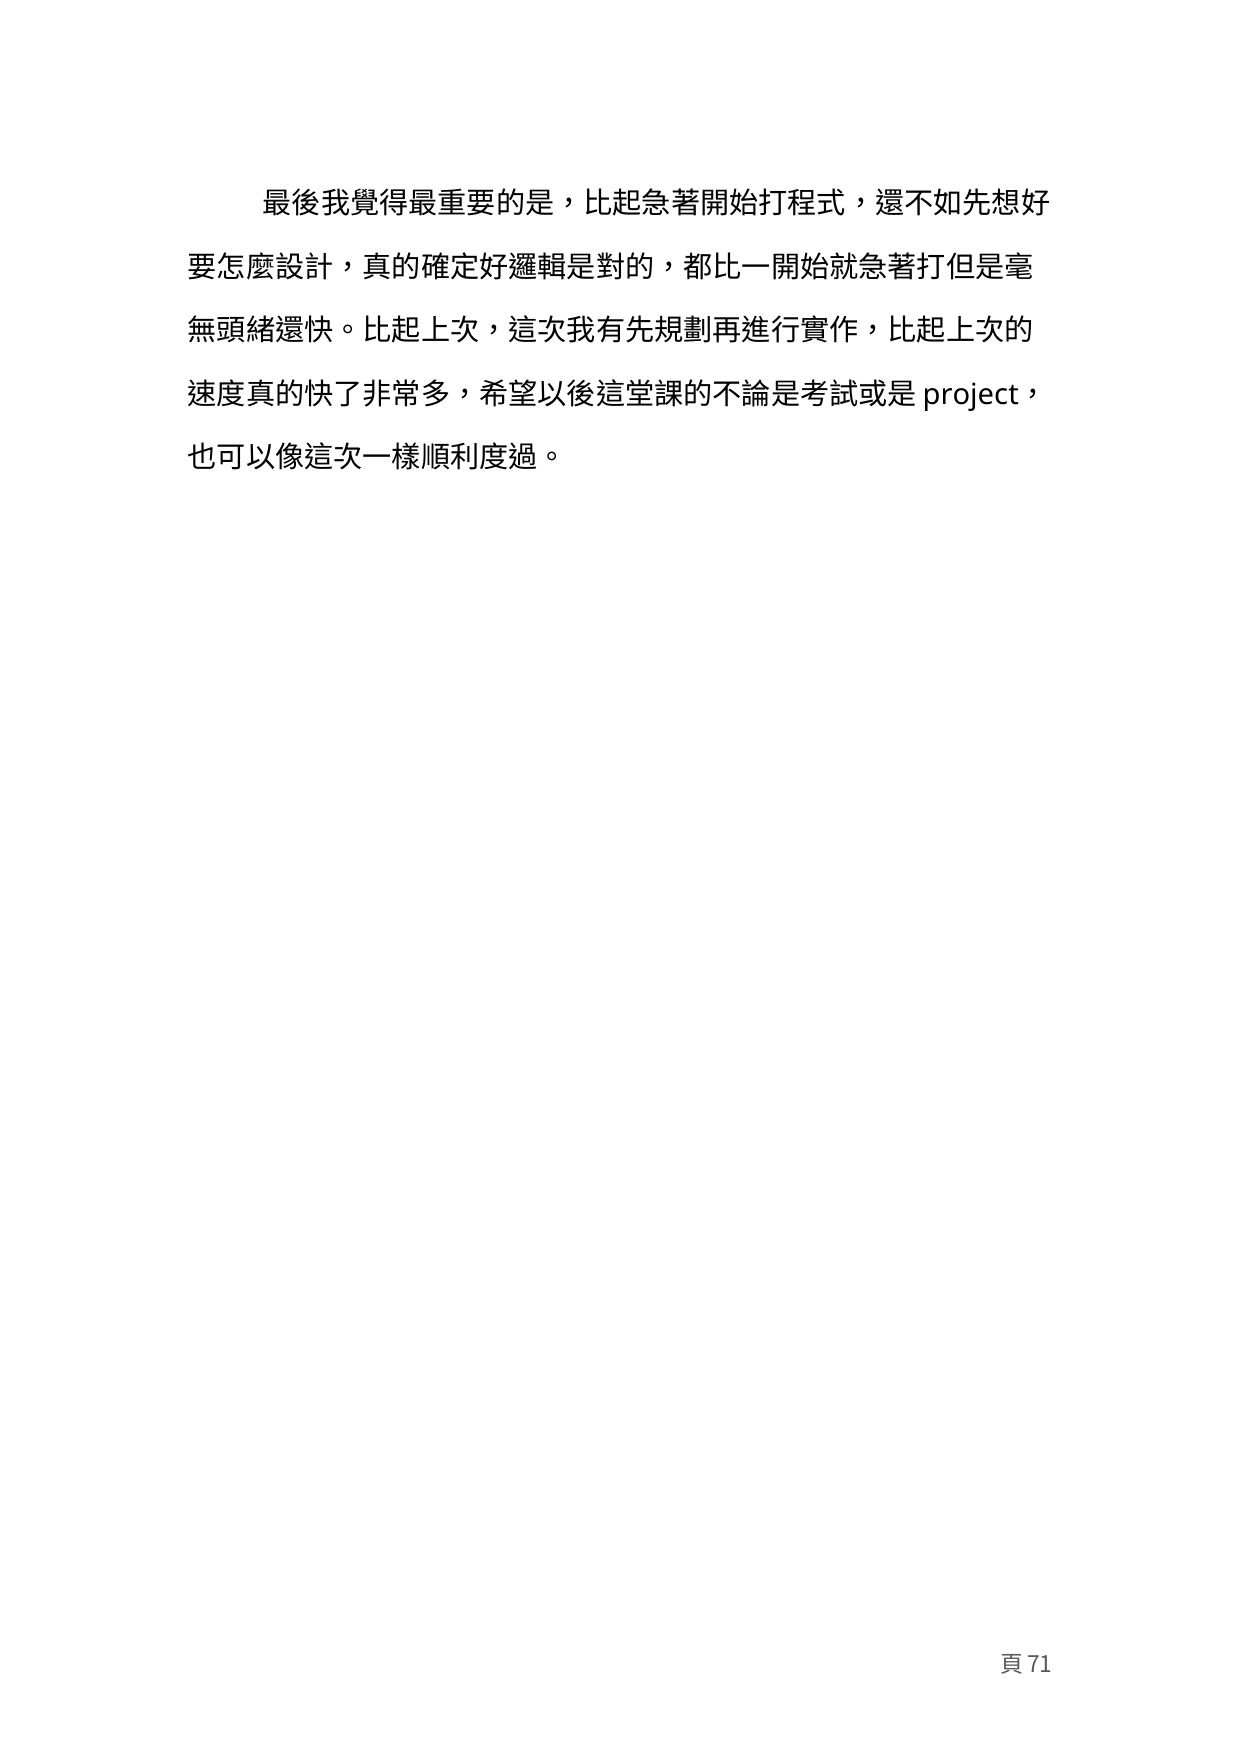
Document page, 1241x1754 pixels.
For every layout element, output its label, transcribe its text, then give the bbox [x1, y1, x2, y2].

text 最後我覺得最重要的是，比起急著開始打程式，還不如先想好要怎麼設計，真的確定好邏輯是對的，都比一開始就急著打但是毫無頭緒還快。比起上次，這次我有先規劃再進行實作，比起上次的速度真的快了非常多，希望以後這堂課的不論是考試或是project，也可以像這次一樣順利度過。 [187, 180, 1053, 476]
